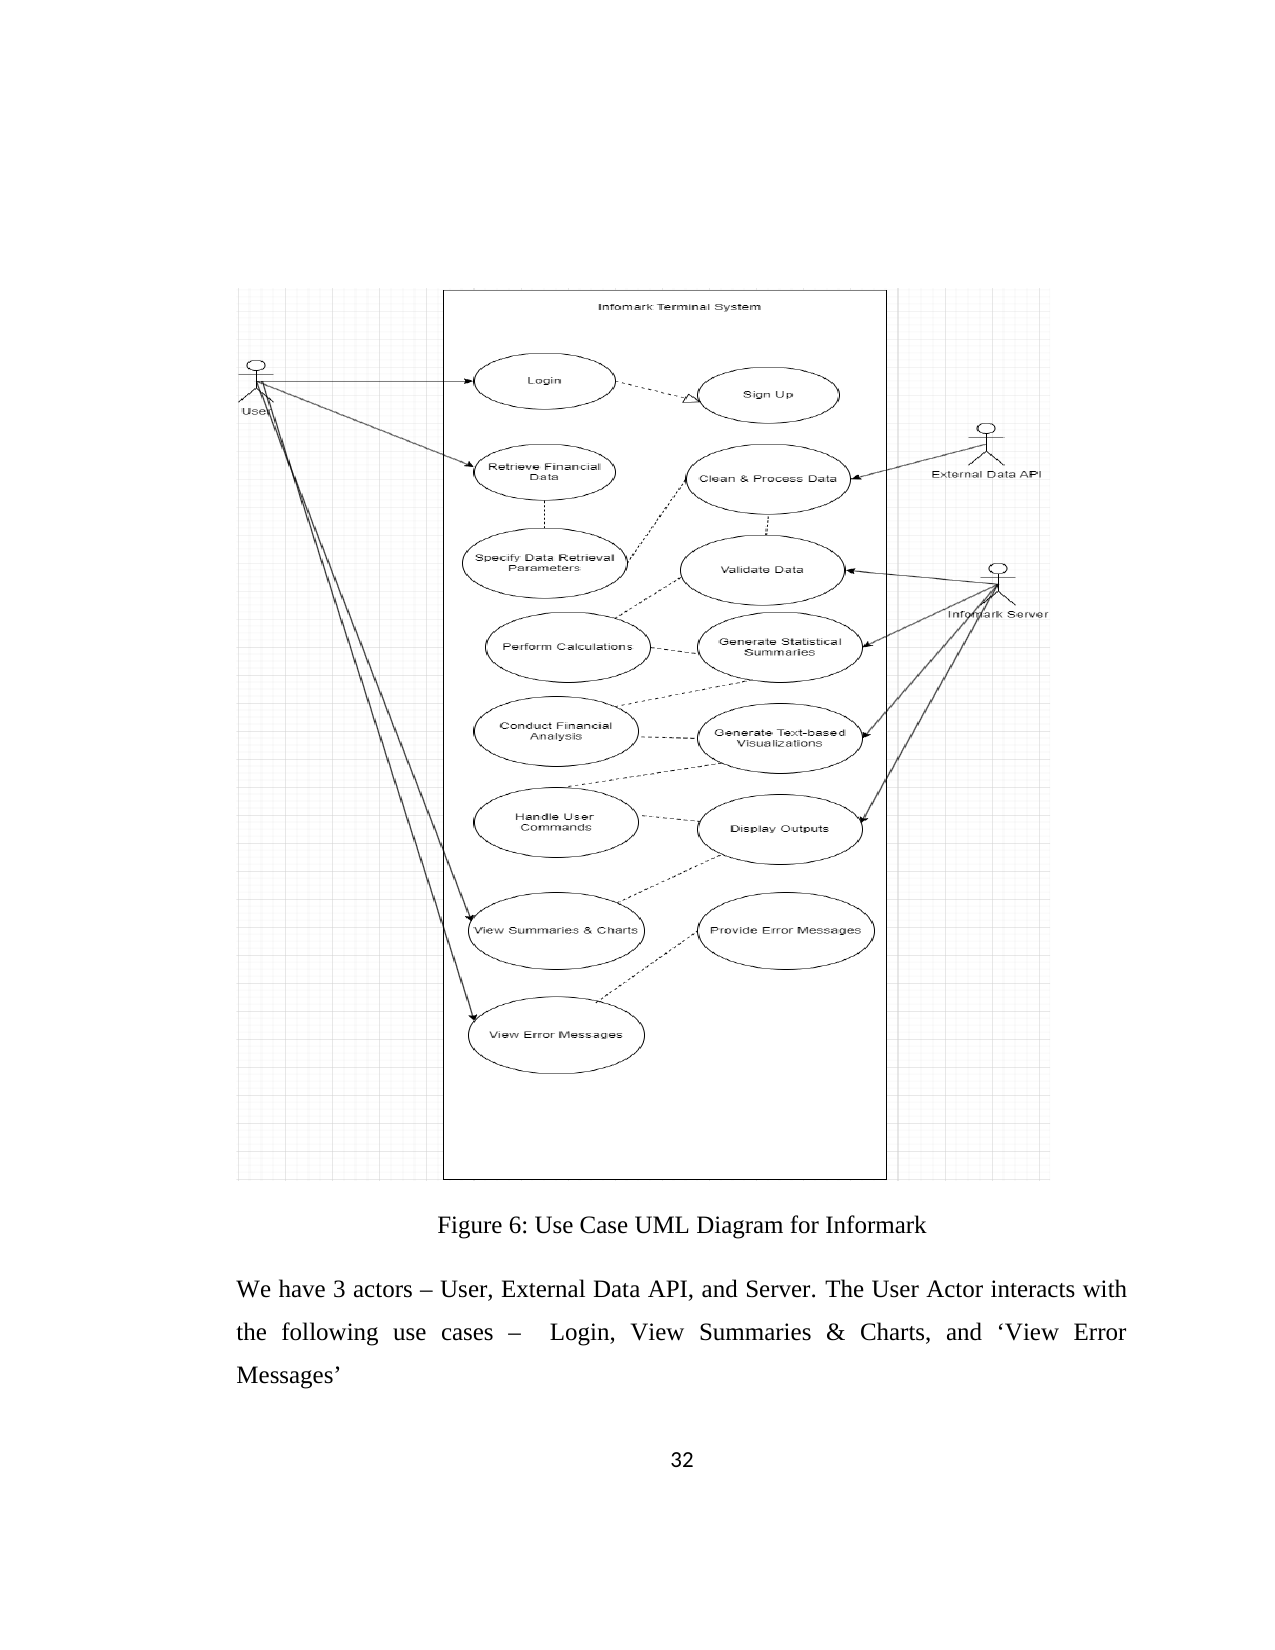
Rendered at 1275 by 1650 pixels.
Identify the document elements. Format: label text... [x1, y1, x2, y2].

picture [236, 288, 1050, 1181]
text We have 3 actors – User, External Data API, and Server. The User Actor interacts with the following use cases – Login, View Summaries & Charts, and ‘View Error Messages’ [236, 1274, 1127, 1389]
